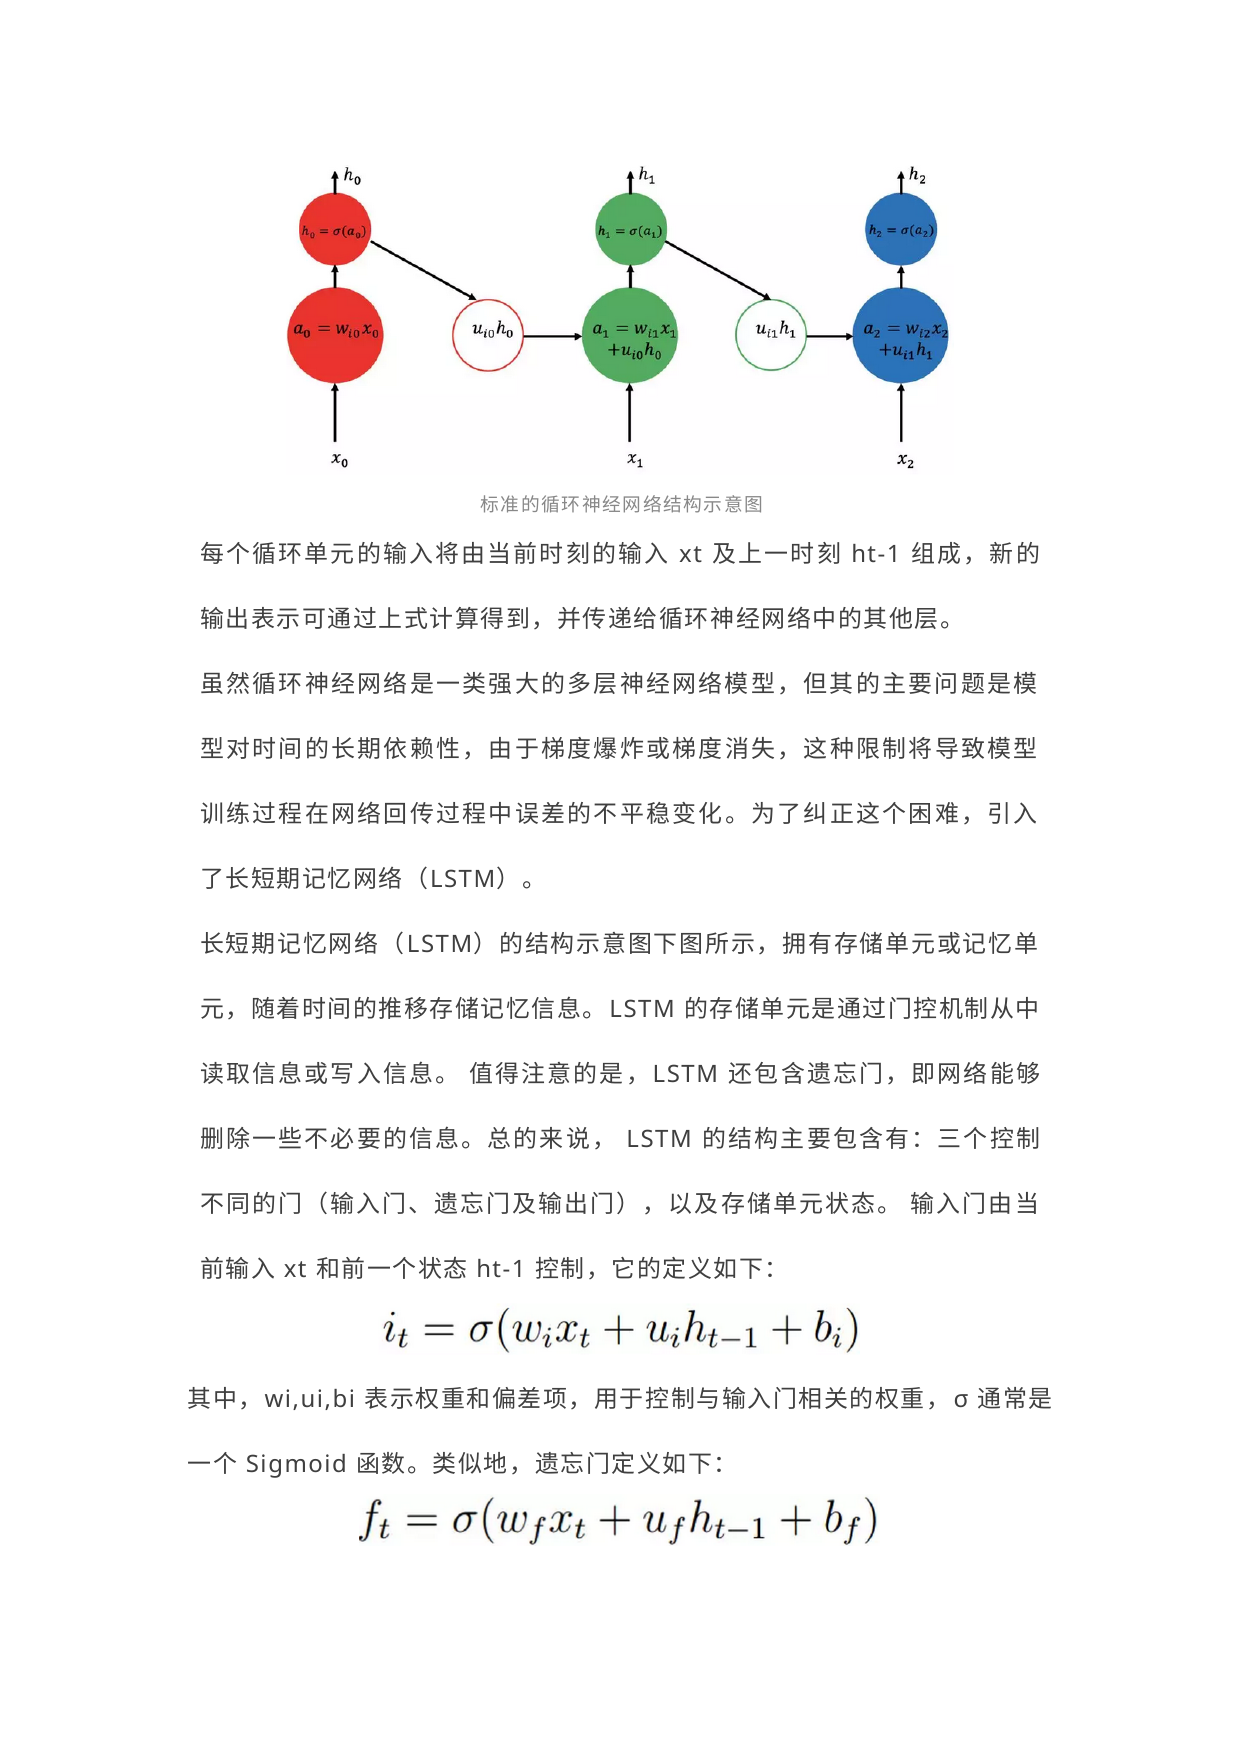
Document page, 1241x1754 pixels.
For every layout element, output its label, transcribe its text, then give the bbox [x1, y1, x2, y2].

text ﻿﻿标准的循环神经网络结构示意图 [200, 487, 1040, 519]
picture [283, 162, 958, 475]
text 长短期记忆网络（LSTM）的结构示意图下图所示，拥有存储单元或记忆单元，随着时间的推移存储记忆信息。LSTM 的存储单元是通过门控机制从中读取信息或写入信息。 值得注意的是，LSTM 还包含遗忘门，即网络能够删除一些不必要的信息。总的来说， LSTM 的结构主要包含有：三个控制不同的门（输入门、遗忘门及输出门），以及存储单元状态。 输入门由当前输入 xt 和前一个状态 ht-1 控制，它的定义如下： [200, 909, 1040, 1299]
text 其中，wi,ui,bi 表示权重和偏差项，用于控制与输入门相关的权重，σ 通常是一个 Sigmoid 函数。类似地，遗忘门定义如下： [187, 1364, 1053, 1494]
picture [359, 1494, 882, 1551]
text 每个循环单元的输入将由当前时刻的输入 xt 及上一时刻 ht-1 组成，新的输出表示可通过上式计算得到，并传递给循环神经网络中的其他层。 [200, 519, 1040, 649]
picture [378, 1299, 864, 1358]
text 虽然循环神经网络是一类强大的多层神经网络模型，但其的主要问题是模型对时间的长期依赖性，由于梯度爆炸或梯度消失，这种限制将导致模型训练过程在网络回传过程中误差的不平稳变化。为了纠正这个困难，引入了长短期记忆网络（LSTM）。 [200, 649, 1040, 909]
